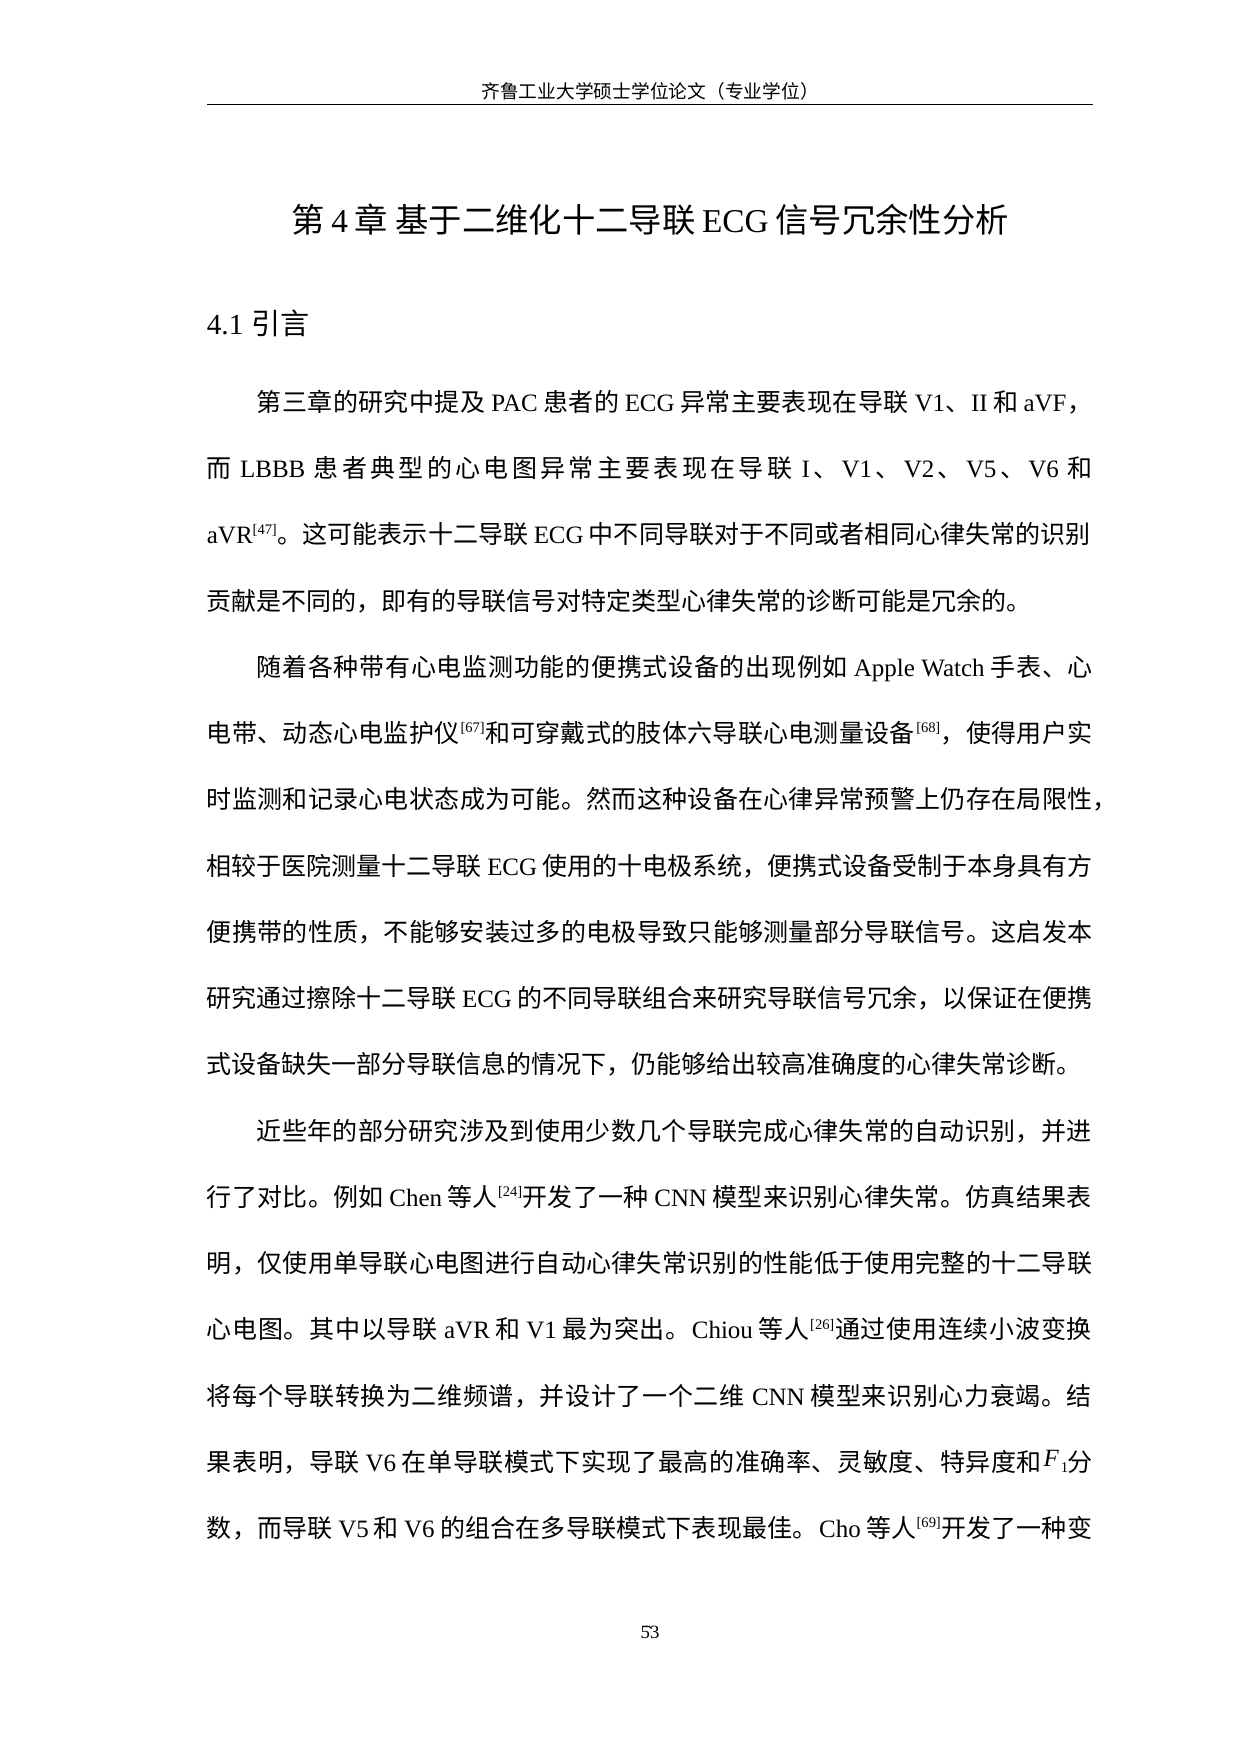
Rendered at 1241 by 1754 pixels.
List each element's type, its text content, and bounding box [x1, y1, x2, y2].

text 4.1 引言 [207, 289, 1093, 355]
text 第4章 基于二维化十二导联ECG信号冗余性分析 [207, 185, 1093, 251]
text 第三章的研究中提及PAC患者的ECG异常主要表现在导联V1、II和aVF，而LBBB患者典型的心电图异常主要表现在导联I、V1、V2、V5、V6和aVR[47]。这可能表示十二导联ECG中不同导联对于不同或者相同心律失常的识别贡献是不同的，即有的导联信号对特定类型心律失常的诊断可能是冗余的。 [207, 367, 1093, 632]
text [207, 1096, 1093, 1560]
text 随着各种带有心电监测功能的便携式设备的出现例如Apple Watch手表、心电带、动态心电监护仪[67]和可穿戴式的肢体六导联心电测量设备[68]，使得用户实时监测和记录心电状态成为可能。然而这种设备在心律异常预警上仍存在局限性，相较于医院测量十二导联ECG使用的十电极系统，便携式设备受制于本身具有方便携带的性质，不能够安装过多的电极导致只能够测量部分导联信号。这启发本研究通过擦除十二导联ECG的不同导联组合来研究导联信号冗余，以保证在便携式设备缺失一部分导联信息的情况下，仍能够给出较高准确度的心律失常诊断。 [207, 632, 1093, 1096]
